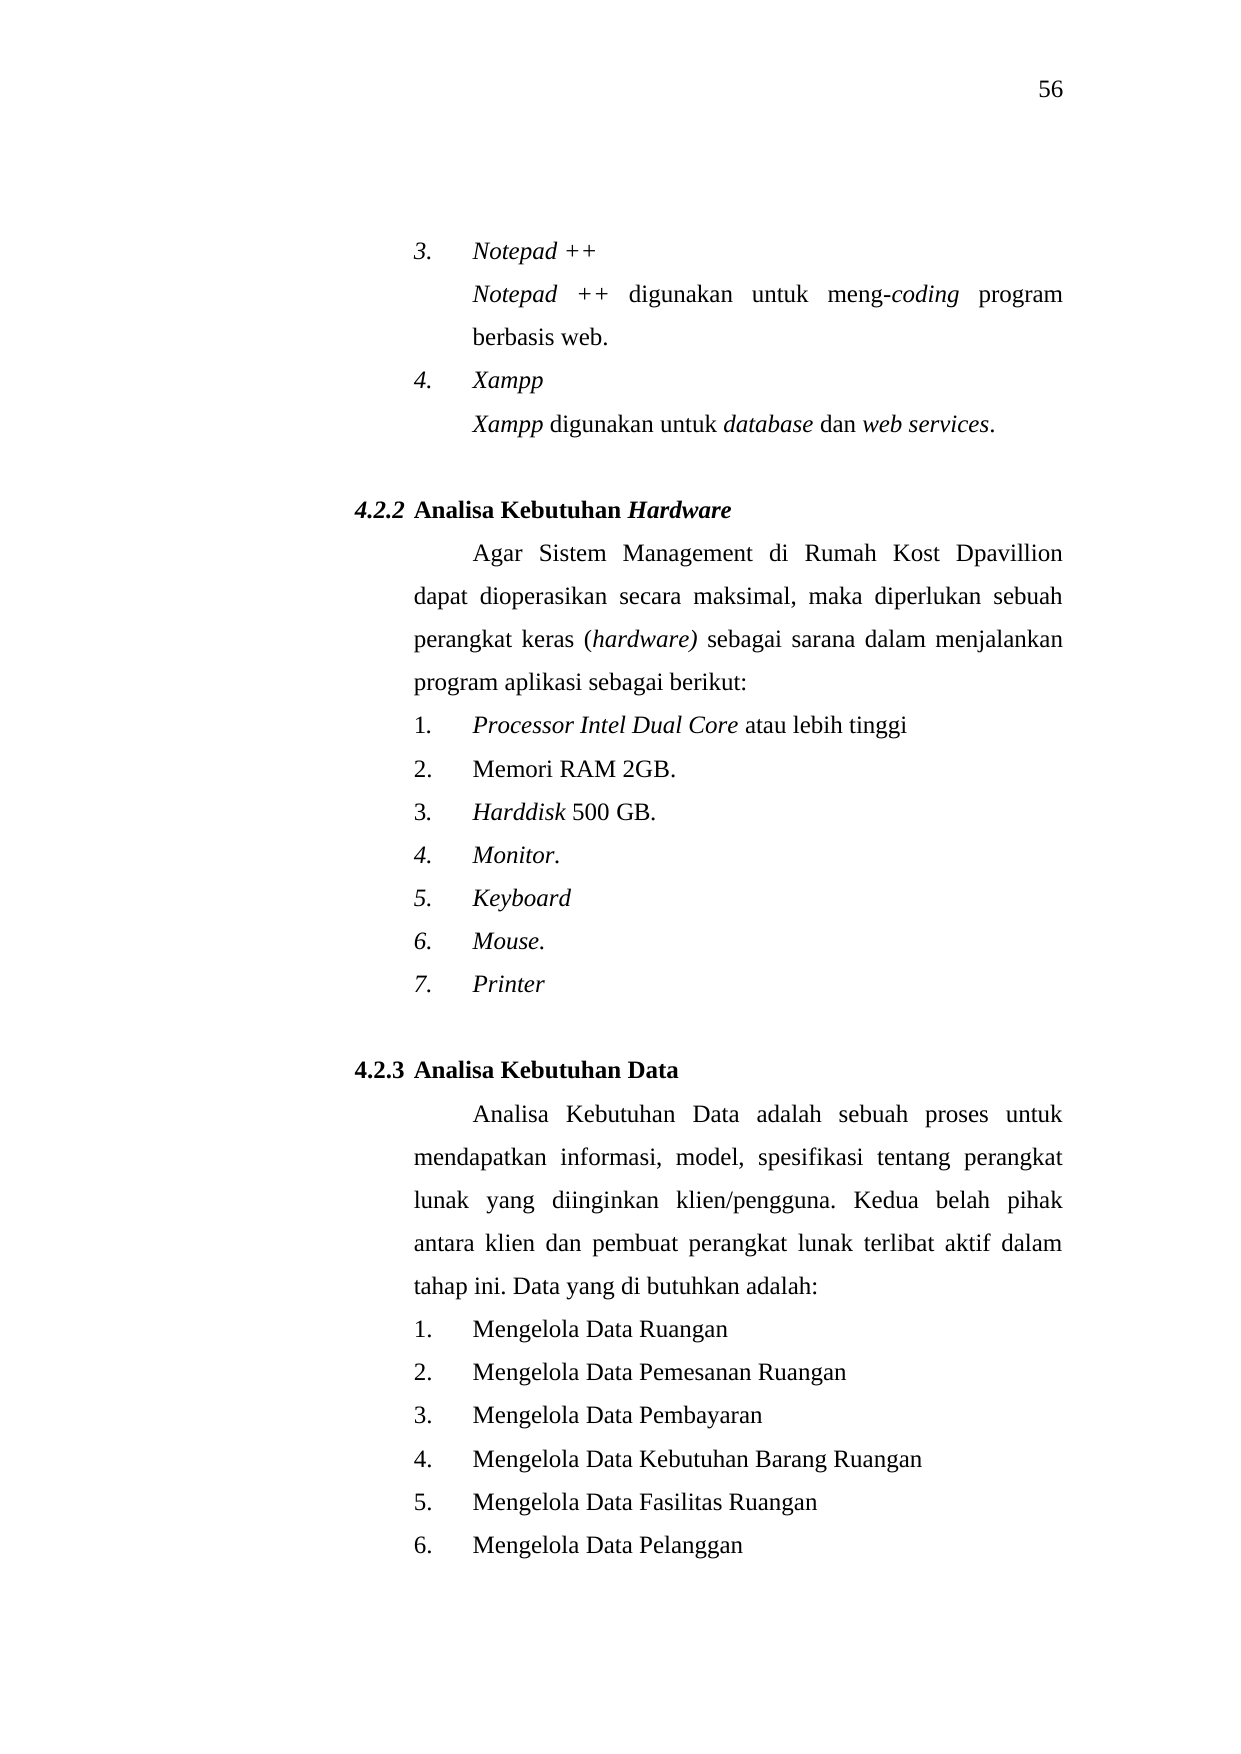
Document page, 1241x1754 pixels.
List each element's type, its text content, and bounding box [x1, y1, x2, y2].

list Mengelola Data Pemesanan Ruangan [413, 1357, 1063, 1386]
list Analisa Kebutuhan Hardware [354, 495, 1063, 524]
list Memori RAM 2GB. [413, 754, 1063, 782]
list Mengelola Data Fasilitas Ruangan [413, 1487, 1063, 1516]
text Xampp digunakan untuk database dan web services. [472, 409, 1063, 437]
text Agar Sistem Management di Rumah Kost Dpavillion dapat dioperasikan secara maksimal, maka diperlukan sebuah perangkat keras (hardware) sebagai sarana dalam menjalankan program aplikasi sebagai berikut: [413, 538, 1063, 696]
list Keyboard [413, 883, 1063, 912]
list Mengelola Data Pelanggan [413, 1530, 1063, 1559]
list Harddisk 500 GB. [413, 797, 1063, 826]
list Mouse. [413, 926, 1063, 955]
list Monitor. [413, 840, 1063, 869]
list Mengelola Data Pembayaran [413, 1401, 1063, 1429]
text Notepad ++ digunakan untuk meng-coding program berbasis web. [472, 279, 1063, 351]
list Mengelola Data Ruangan [413, 1314, 1063, 1343]
list Notepad ++ [413, 236, 1063, 265]
text Analisa Kebutuhan Data adalah sebuah proses untuk mendapatkan informasi, model, spesifikasi tentang perangkat lunak yang diinginkan klien/pengguna. Kedua belah pihak antara klien dan pembuat perangkat lunak terlibat aktif dalam tahap ini. Data yang di butuhkan adalah: [413, 1099, 1063, 1300]
list Processor Intel Dual Core atau lebih tinggi [413, 711, 1063, 739]
subtitle Analisa Kebutuhan Data [354, 1056, 1063, 1084]
list Printer [413, 969, 1063, 998]
list Mengelola Data Kebutuhan Barang Ruangan [413, 1444, 1063, 1472]
list Xampp [413, 366, 1063, 394]
